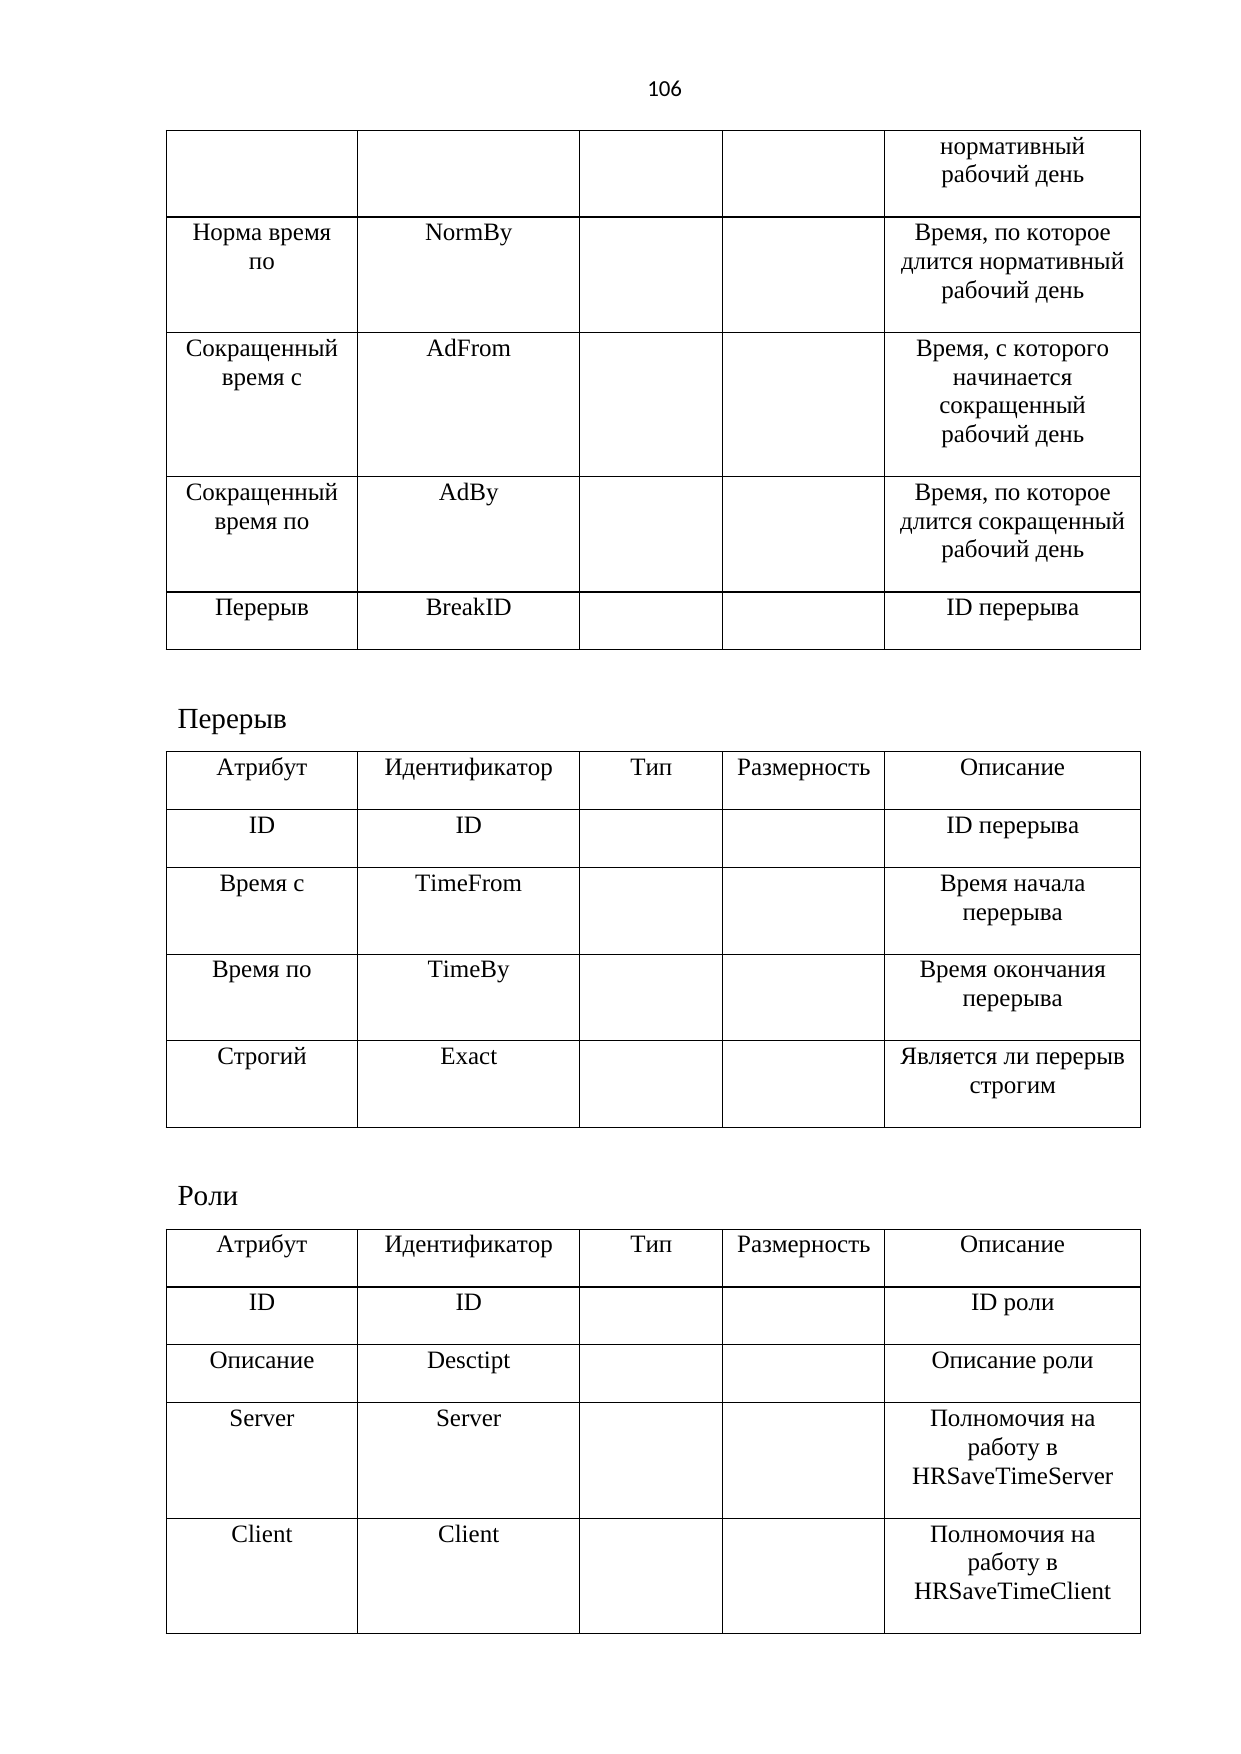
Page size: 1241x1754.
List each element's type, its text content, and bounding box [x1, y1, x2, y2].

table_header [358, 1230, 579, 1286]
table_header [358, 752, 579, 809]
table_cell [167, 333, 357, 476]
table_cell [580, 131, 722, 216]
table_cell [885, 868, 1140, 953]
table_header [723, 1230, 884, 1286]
text Роли [177, 1178, 1152, 1212]
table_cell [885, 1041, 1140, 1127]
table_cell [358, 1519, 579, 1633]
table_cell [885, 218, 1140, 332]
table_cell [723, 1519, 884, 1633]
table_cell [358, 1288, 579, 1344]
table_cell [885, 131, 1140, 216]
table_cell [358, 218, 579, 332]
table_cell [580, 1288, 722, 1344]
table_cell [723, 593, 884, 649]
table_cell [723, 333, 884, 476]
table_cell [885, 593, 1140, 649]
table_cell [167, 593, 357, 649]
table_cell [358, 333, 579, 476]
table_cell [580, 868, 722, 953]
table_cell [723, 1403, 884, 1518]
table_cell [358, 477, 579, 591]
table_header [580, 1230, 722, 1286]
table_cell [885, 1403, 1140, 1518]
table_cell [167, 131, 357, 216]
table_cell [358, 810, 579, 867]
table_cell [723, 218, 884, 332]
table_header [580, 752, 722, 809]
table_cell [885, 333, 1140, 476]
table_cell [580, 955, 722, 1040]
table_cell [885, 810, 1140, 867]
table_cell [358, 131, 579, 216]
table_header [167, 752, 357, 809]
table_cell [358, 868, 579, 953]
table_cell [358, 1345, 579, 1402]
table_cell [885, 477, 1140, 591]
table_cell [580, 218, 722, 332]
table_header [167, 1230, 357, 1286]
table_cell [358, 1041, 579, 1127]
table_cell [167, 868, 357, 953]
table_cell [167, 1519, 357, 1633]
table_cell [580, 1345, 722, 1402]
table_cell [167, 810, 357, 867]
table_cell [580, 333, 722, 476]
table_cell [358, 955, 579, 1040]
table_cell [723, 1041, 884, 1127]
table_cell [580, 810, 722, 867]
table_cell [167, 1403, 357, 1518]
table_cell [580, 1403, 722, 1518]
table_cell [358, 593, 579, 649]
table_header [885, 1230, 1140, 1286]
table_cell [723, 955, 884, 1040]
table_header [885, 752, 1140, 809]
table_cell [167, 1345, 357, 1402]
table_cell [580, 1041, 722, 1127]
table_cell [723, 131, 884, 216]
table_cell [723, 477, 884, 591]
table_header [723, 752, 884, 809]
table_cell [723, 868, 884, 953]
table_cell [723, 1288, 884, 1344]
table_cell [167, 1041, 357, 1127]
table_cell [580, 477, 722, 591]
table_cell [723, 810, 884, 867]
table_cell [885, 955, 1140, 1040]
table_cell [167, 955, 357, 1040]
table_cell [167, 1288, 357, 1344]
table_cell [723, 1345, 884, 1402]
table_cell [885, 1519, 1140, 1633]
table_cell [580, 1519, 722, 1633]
text Перерыв [177, 701, 1152, 734]
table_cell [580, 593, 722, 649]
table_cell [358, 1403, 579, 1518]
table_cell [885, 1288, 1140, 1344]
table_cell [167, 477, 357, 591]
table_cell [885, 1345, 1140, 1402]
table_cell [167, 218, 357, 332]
